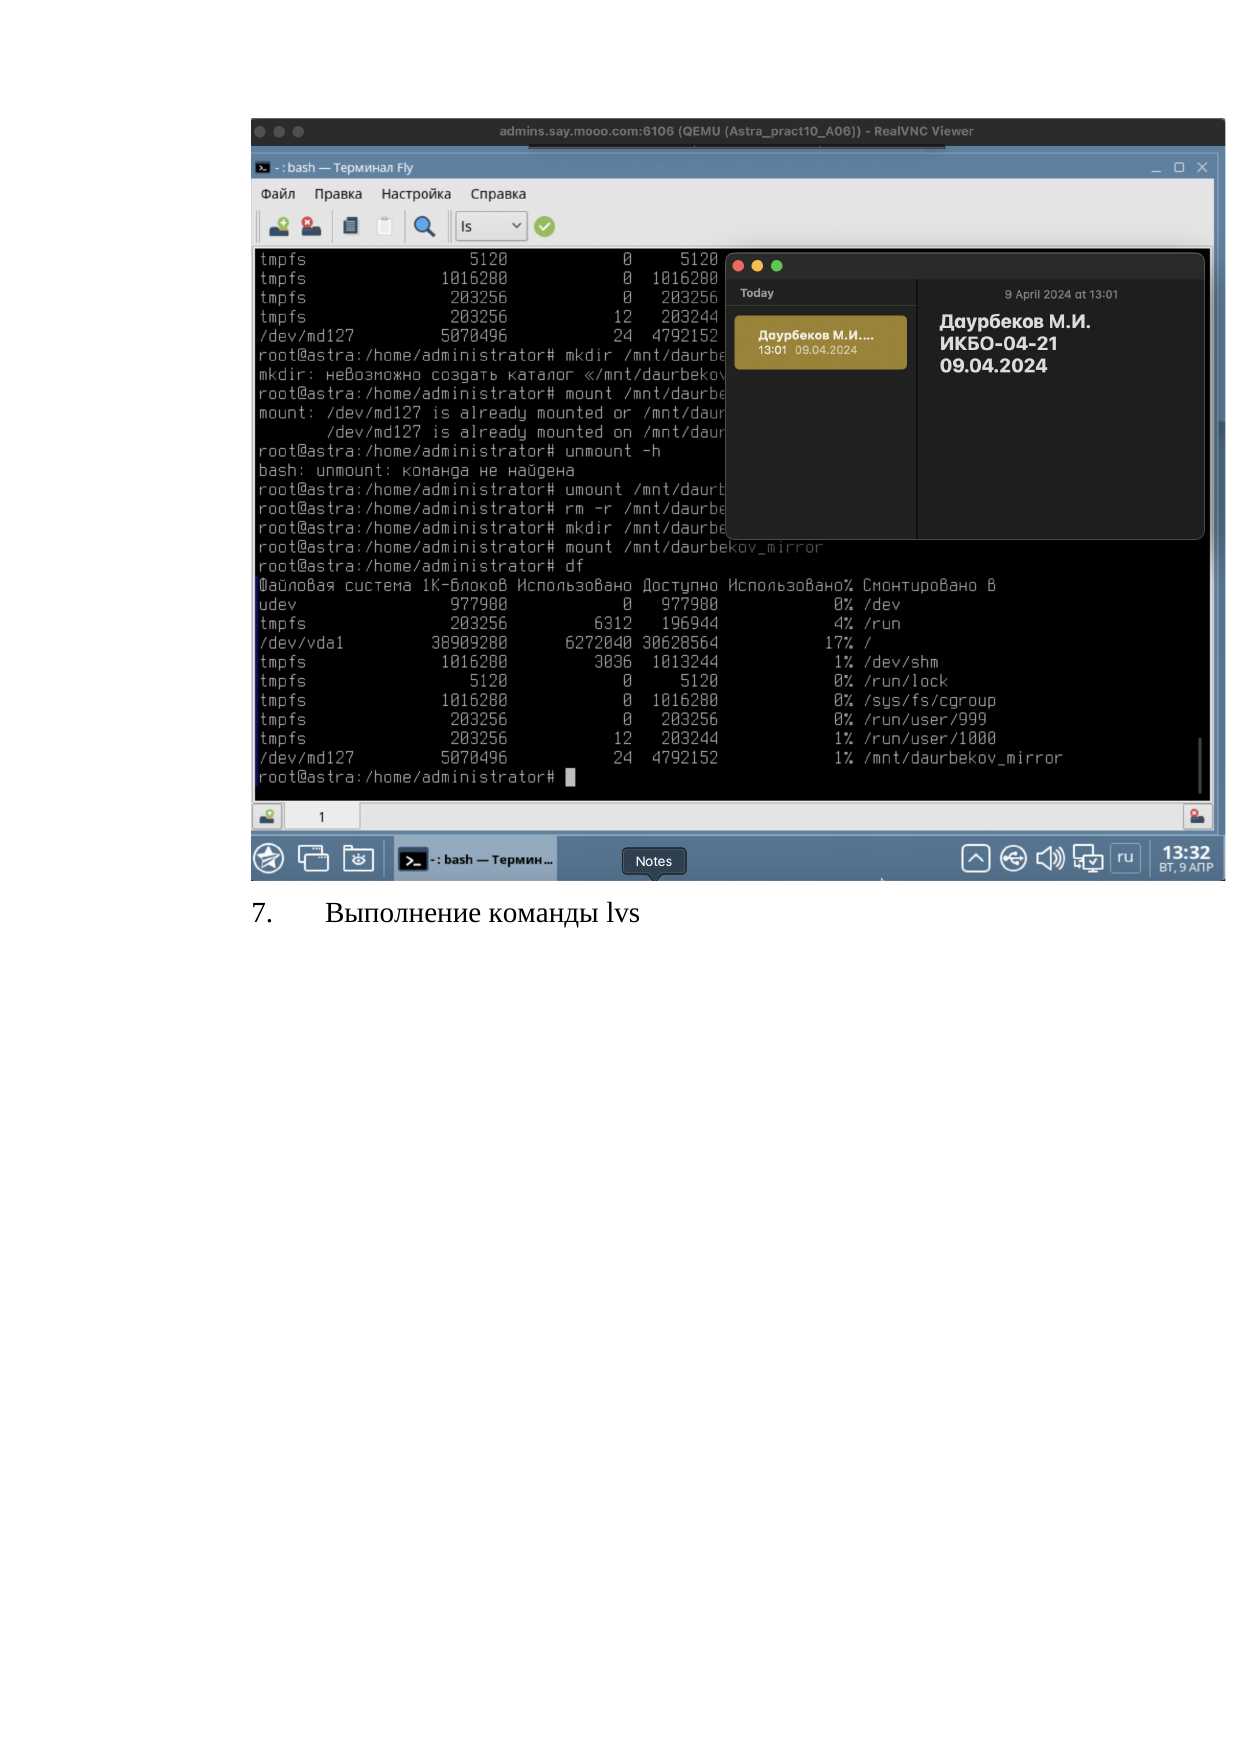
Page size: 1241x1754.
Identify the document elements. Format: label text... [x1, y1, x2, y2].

picture [251, 118, 1226, 881]
list Выполнение команды lvs [177, 895, 1152, 928]
